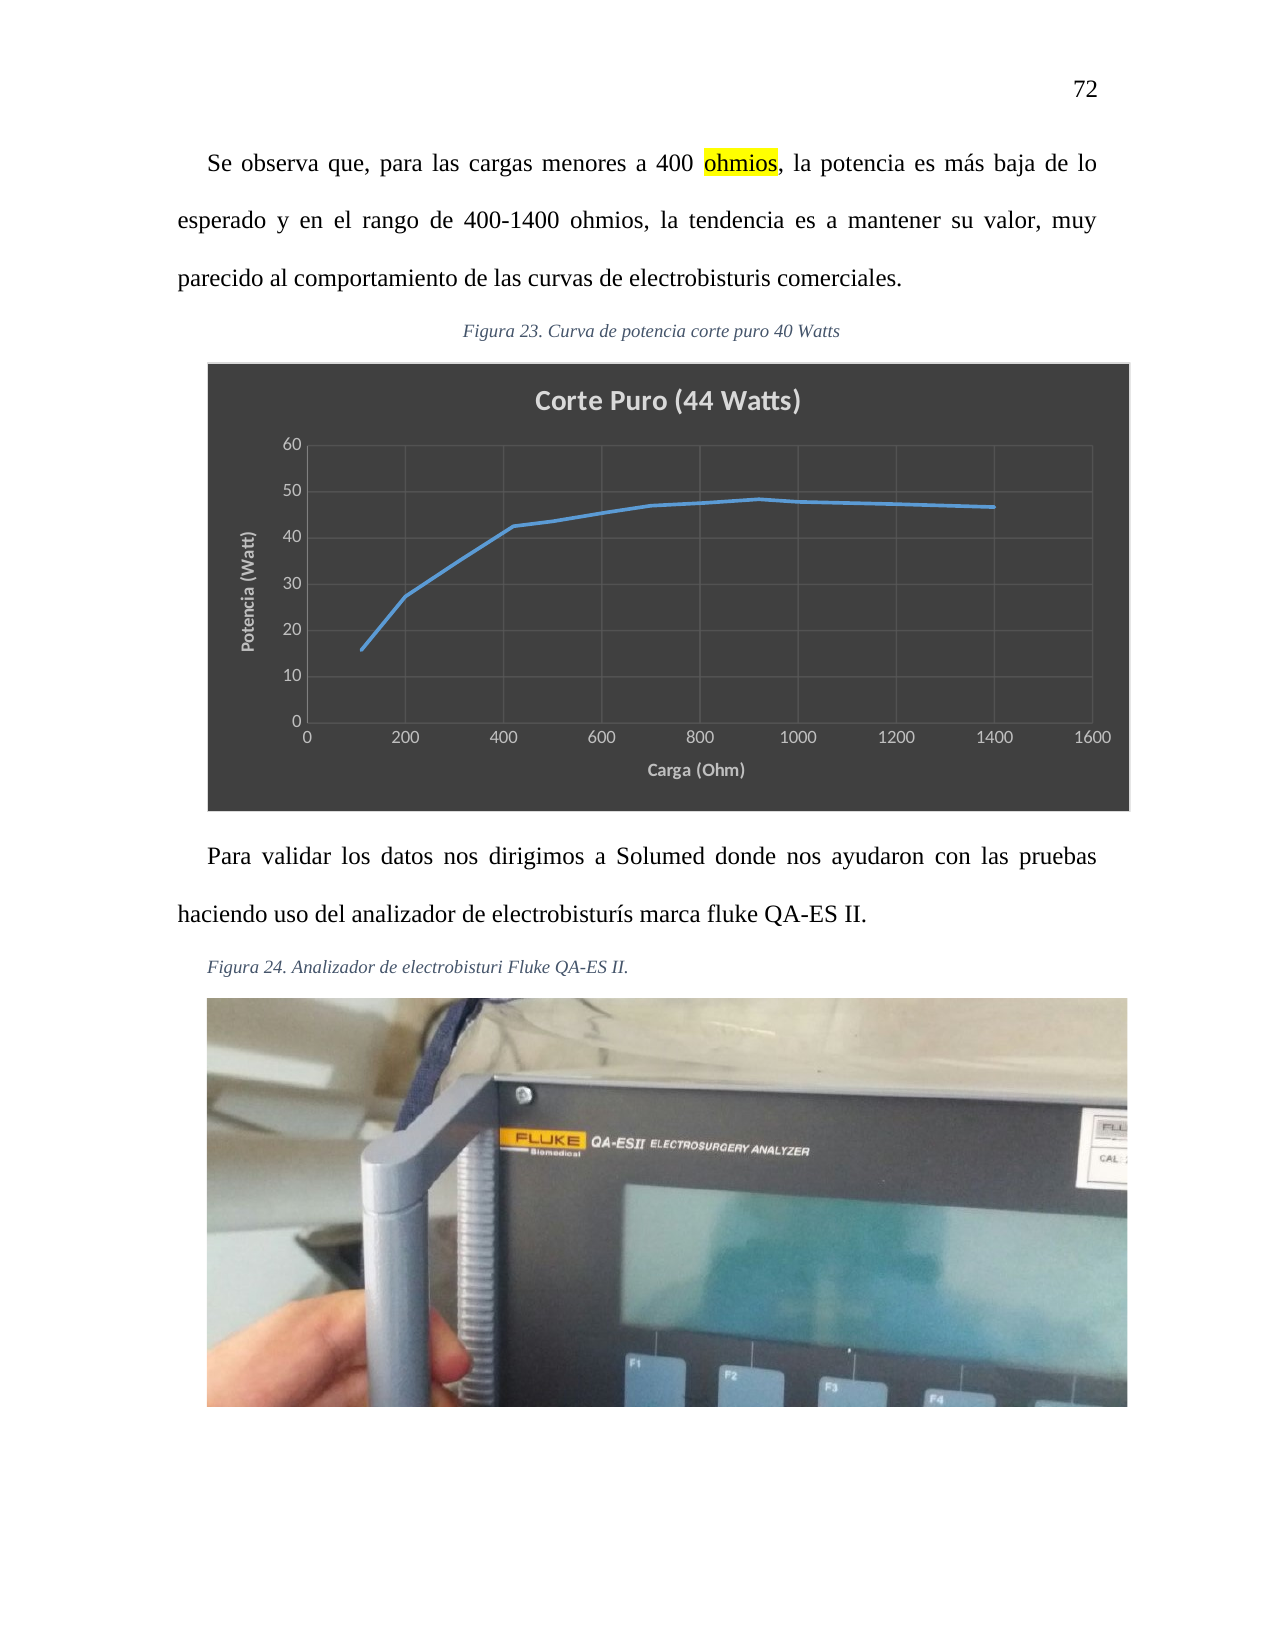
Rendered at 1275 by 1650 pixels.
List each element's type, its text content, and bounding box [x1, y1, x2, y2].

text Se observa que, para las cargas menores a 400 ohmios, la potencia es más baja de lo esperado y en el rango de 400-1400 ohmios, la tendencia es a mantener su valor, muy parecido al comportamiento de las curvas de electrobisturis comerciales. [177, 148, 1098, 291]
picture [206, 998, 1128, 1407]
text Para validar los datos nos dirigimos a Solumed donde nos ayudaron con las pruebas haciendo uso del analizador de electrobisturís marca fluke QA-ES II. [177, 841, 1098, 927]
